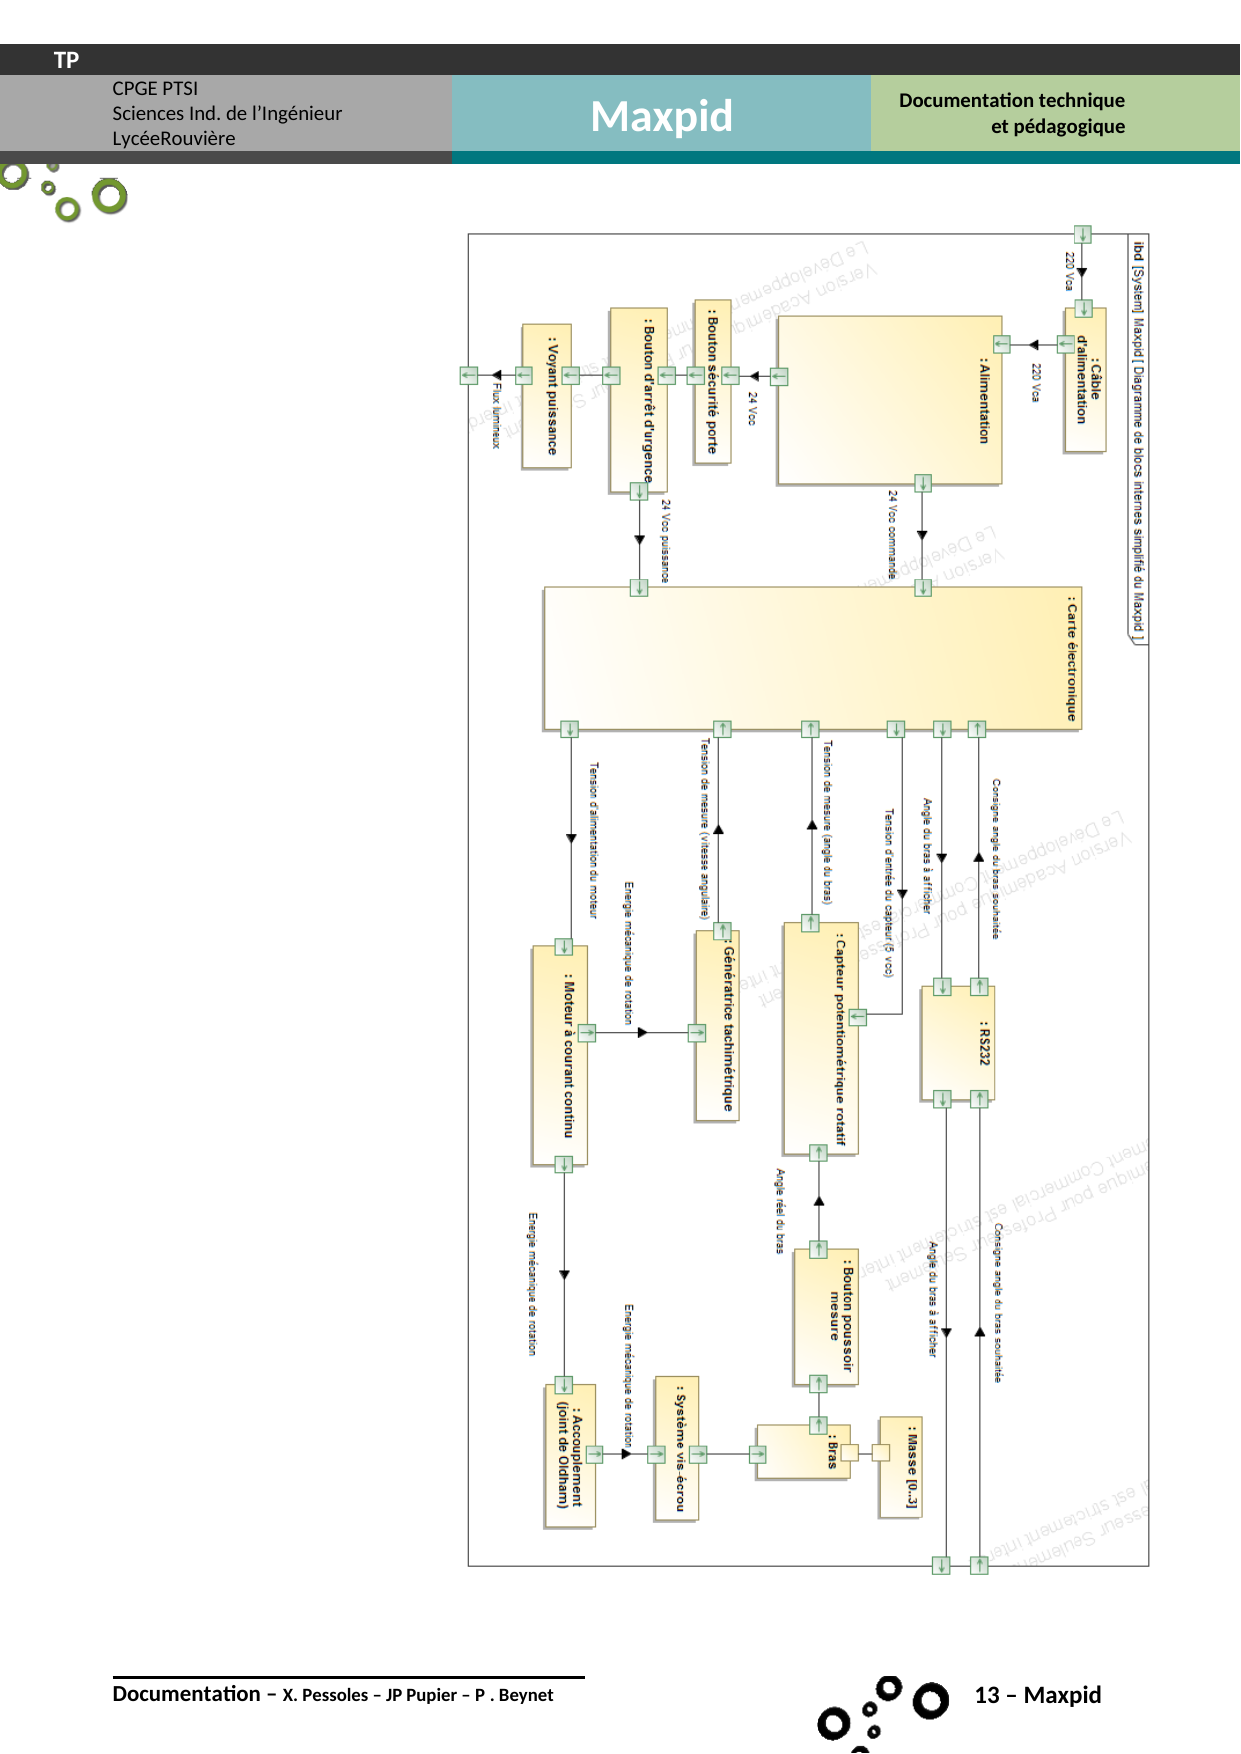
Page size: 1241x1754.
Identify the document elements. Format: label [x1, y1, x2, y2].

picture [0, 164, 128, 224]
picture [817, 1676, 950, 1753]
picture [444, 221, 1154, 1589]
